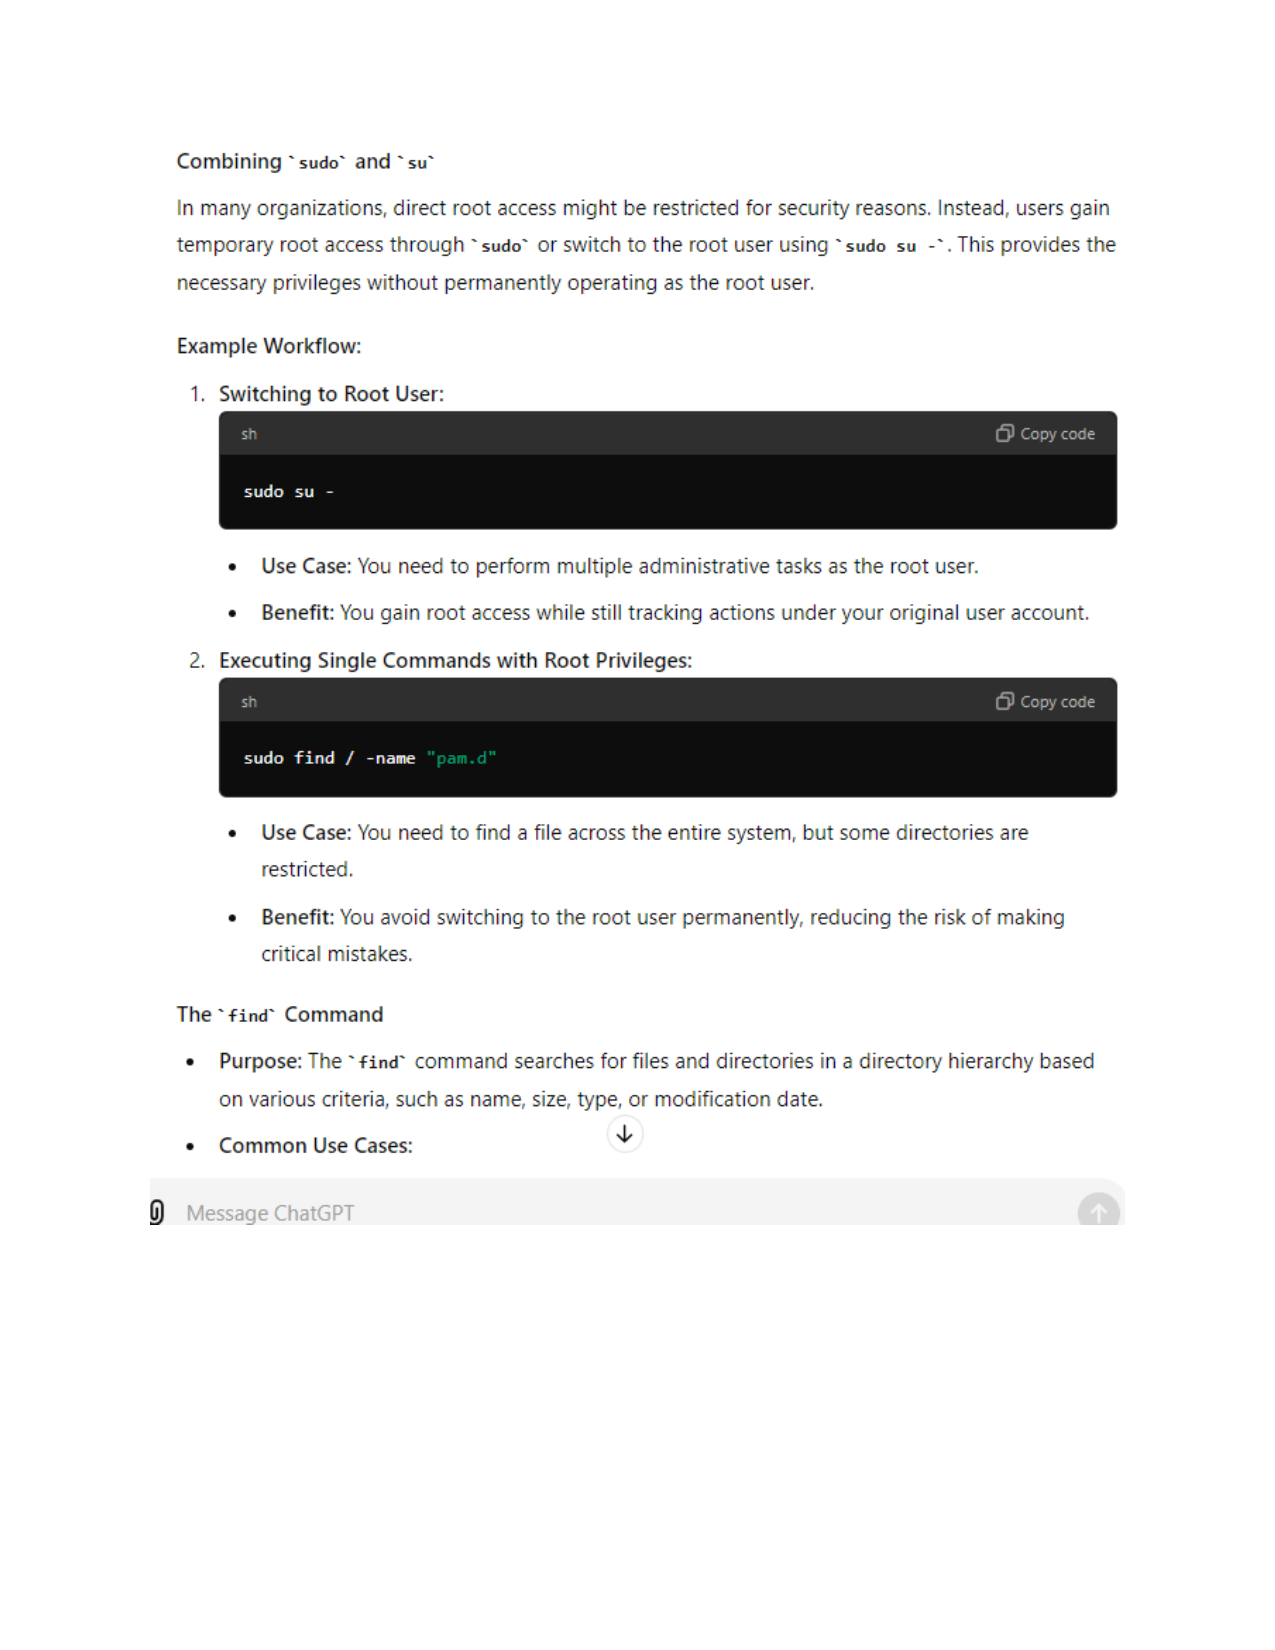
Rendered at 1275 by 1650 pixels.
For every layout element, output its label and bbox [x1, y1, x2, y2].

picture [150, 150, 1125, 1225]
